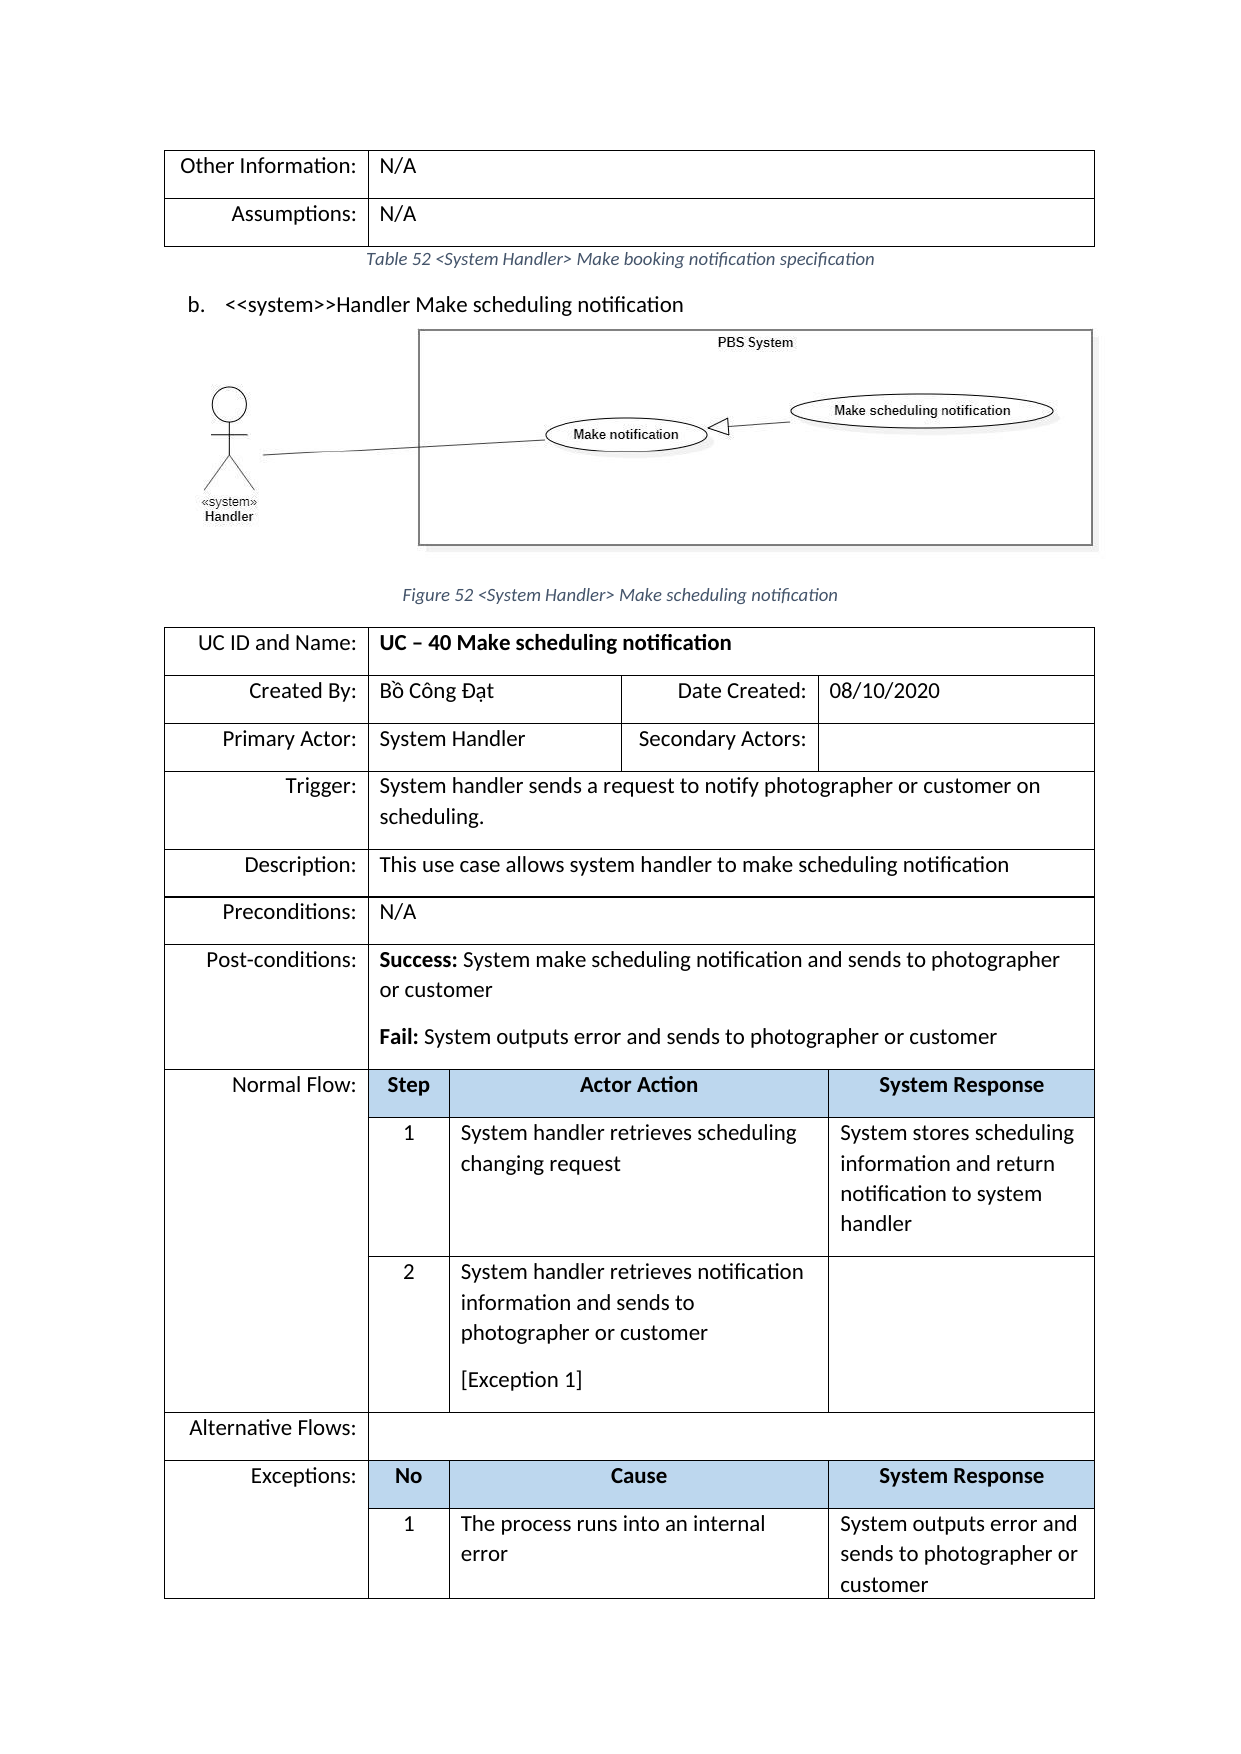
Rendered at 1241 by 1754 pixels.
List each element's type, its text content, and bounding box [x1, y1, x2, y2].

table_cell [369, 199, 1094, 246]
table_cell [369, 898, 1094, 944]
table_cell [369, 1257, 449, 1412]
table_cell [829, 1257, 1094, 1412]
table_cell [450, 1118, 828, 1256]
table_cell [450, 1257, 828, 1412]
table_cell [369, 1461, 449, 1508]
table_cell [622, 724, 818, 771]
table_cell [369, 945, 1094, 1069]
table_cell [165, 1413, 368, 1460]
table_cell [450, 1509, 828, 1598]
text Table 52 <System Handler> Make booking notification specification [150, 247, 1093, 269]
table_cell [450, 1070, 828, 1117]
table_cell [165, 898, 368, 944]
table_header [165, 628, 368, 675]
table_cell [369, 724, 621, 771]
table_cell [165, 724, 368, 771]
picture [187, 320, 1131, 584]
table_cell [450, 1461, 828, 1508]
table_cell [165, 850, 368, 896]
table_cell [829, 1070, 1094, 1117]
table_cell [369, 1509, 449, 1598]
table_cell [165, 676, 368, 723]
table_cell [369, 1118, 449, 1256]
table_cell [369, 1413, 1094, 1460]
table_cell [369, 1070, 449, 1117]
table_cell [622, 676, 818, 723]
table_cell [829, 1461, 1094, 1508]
subtitle <<system>>Handler Make scheduling notification [187, 290, 1093, 318]
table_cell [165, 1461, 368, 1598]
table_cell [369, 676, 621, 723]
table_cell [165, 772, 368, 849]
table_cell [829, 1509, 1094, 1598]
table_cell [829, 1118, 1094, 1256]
text Figure 52 <System Handler> Make scheduling notification [150, 583, 1093, 606]
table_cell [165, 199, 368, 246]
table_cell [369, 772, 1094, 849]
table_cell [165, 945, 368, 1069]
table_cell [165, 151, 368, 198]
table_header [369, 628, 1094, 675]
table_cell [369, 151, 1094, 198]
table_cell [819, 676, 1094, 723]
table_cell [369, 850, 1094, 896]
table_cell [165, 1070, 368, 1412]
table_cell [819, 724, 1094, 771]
